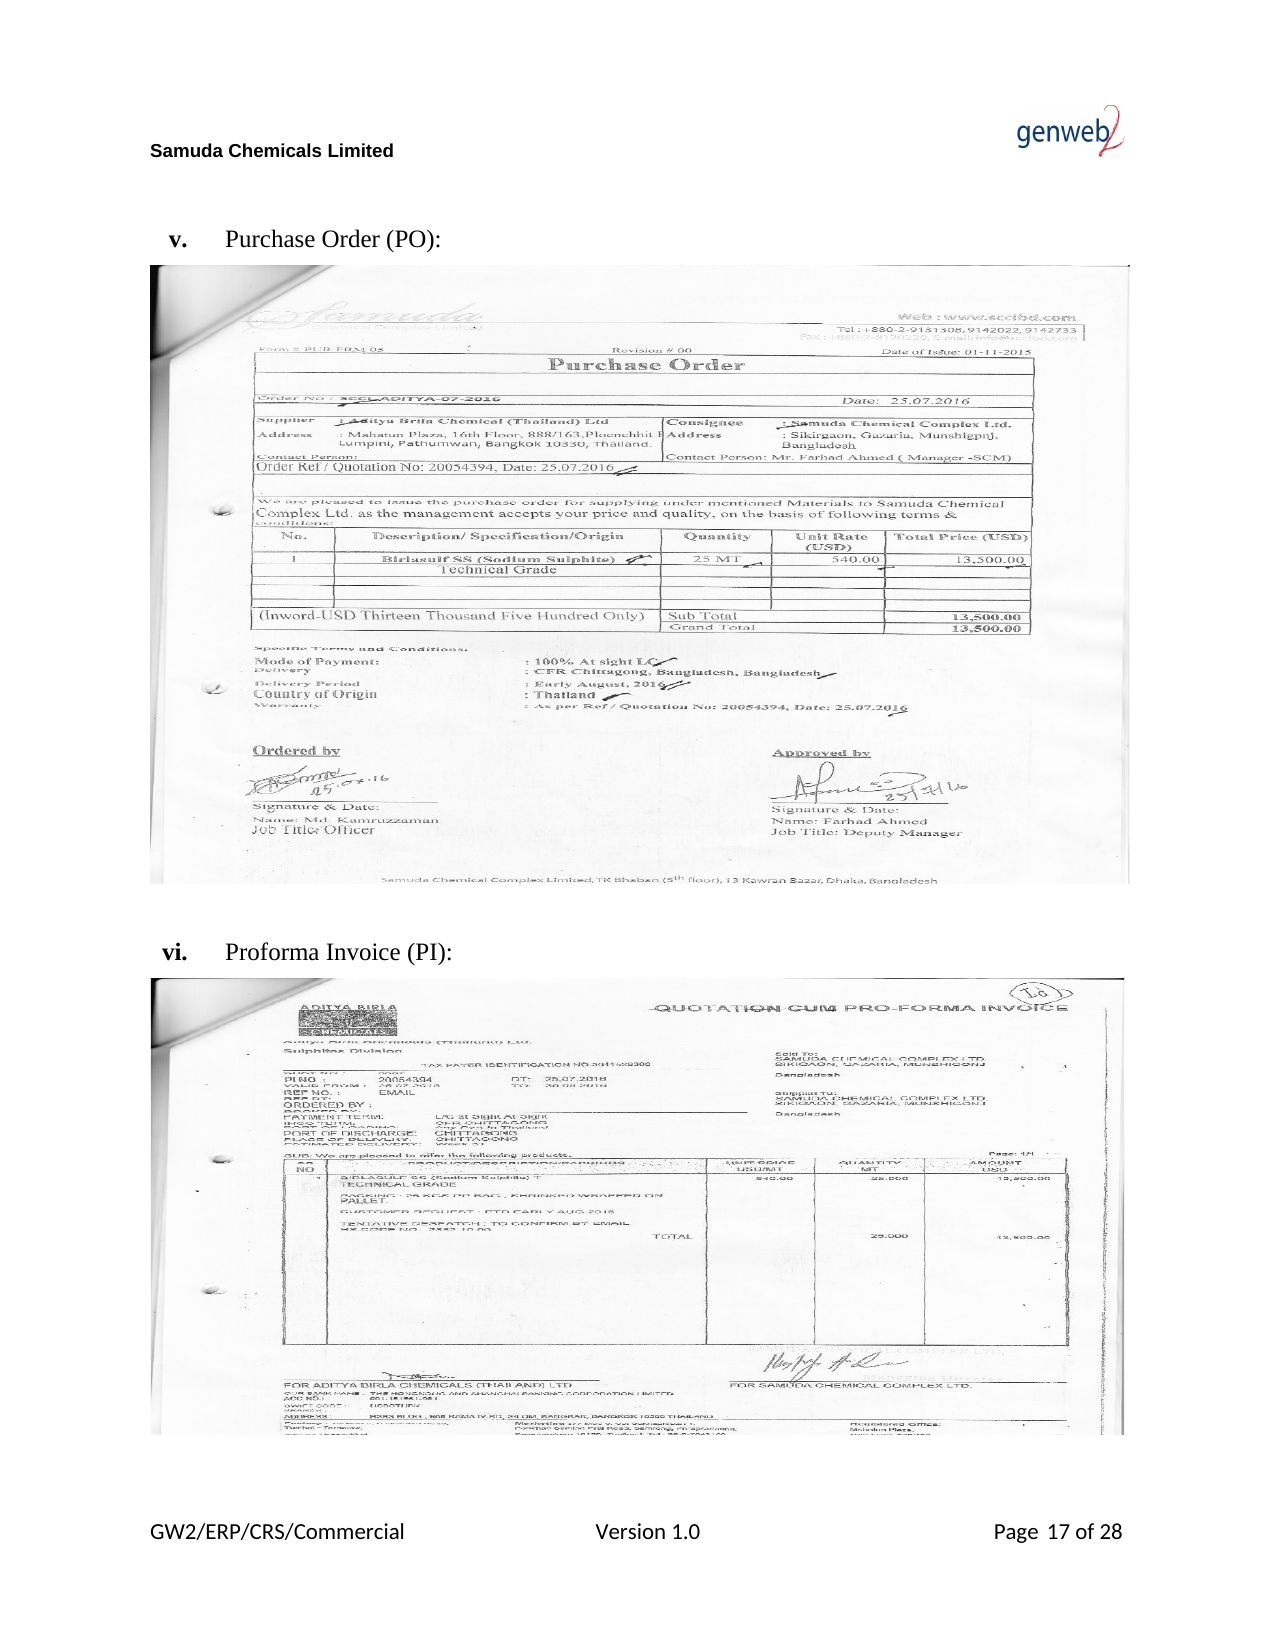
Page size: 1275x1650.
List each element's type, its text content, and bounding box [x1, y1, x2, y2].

picture [150, 265, 1130, 884]
picture [1017, 105, 1125, 158]
picture [150, 978, 1125, 1435]
list Purchase Order (PO): [187, 224, 1125, 252]
list Proforma Invoice (PI): [187, 937, 1125, 966]
